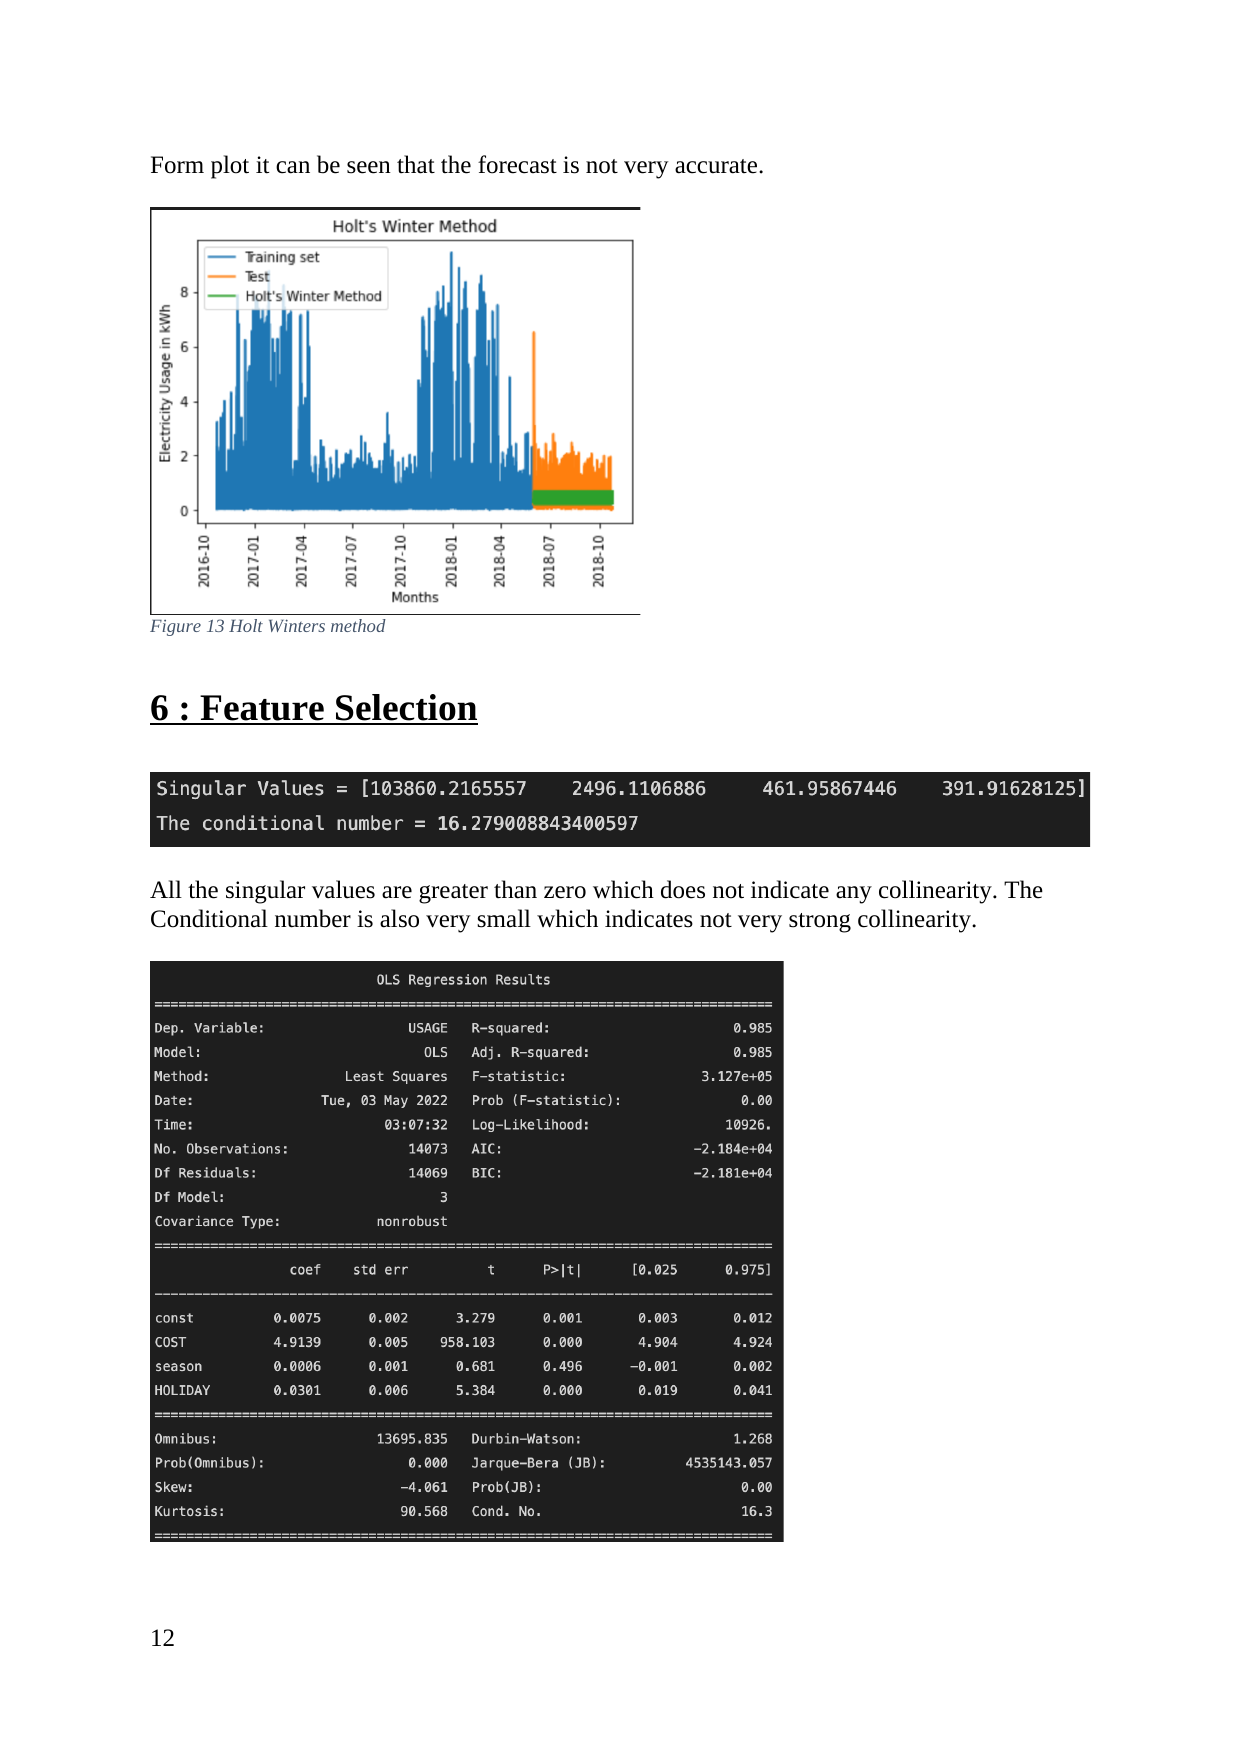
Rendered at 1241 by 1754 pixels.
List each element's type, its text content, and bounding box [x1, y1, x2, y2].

text All the singular values are greater than zero which does not indicate any collinearity. The Conditional number is also very small which indicates not very strong collinearity. [150, 875, 1090, 933]
picture [150, 207, 641, 615]
picture [150, 772, 1091, 847]
text Form plot it can be seen that the forecast is not very accurate. [150, 150, 1090, 179]
text Figure 13 Holt Winters method [150, 614, 1090, 636]
text 6 : Feature Selection [150, 686, 1090, 729]
picture [150, 961, 784, 1542]
